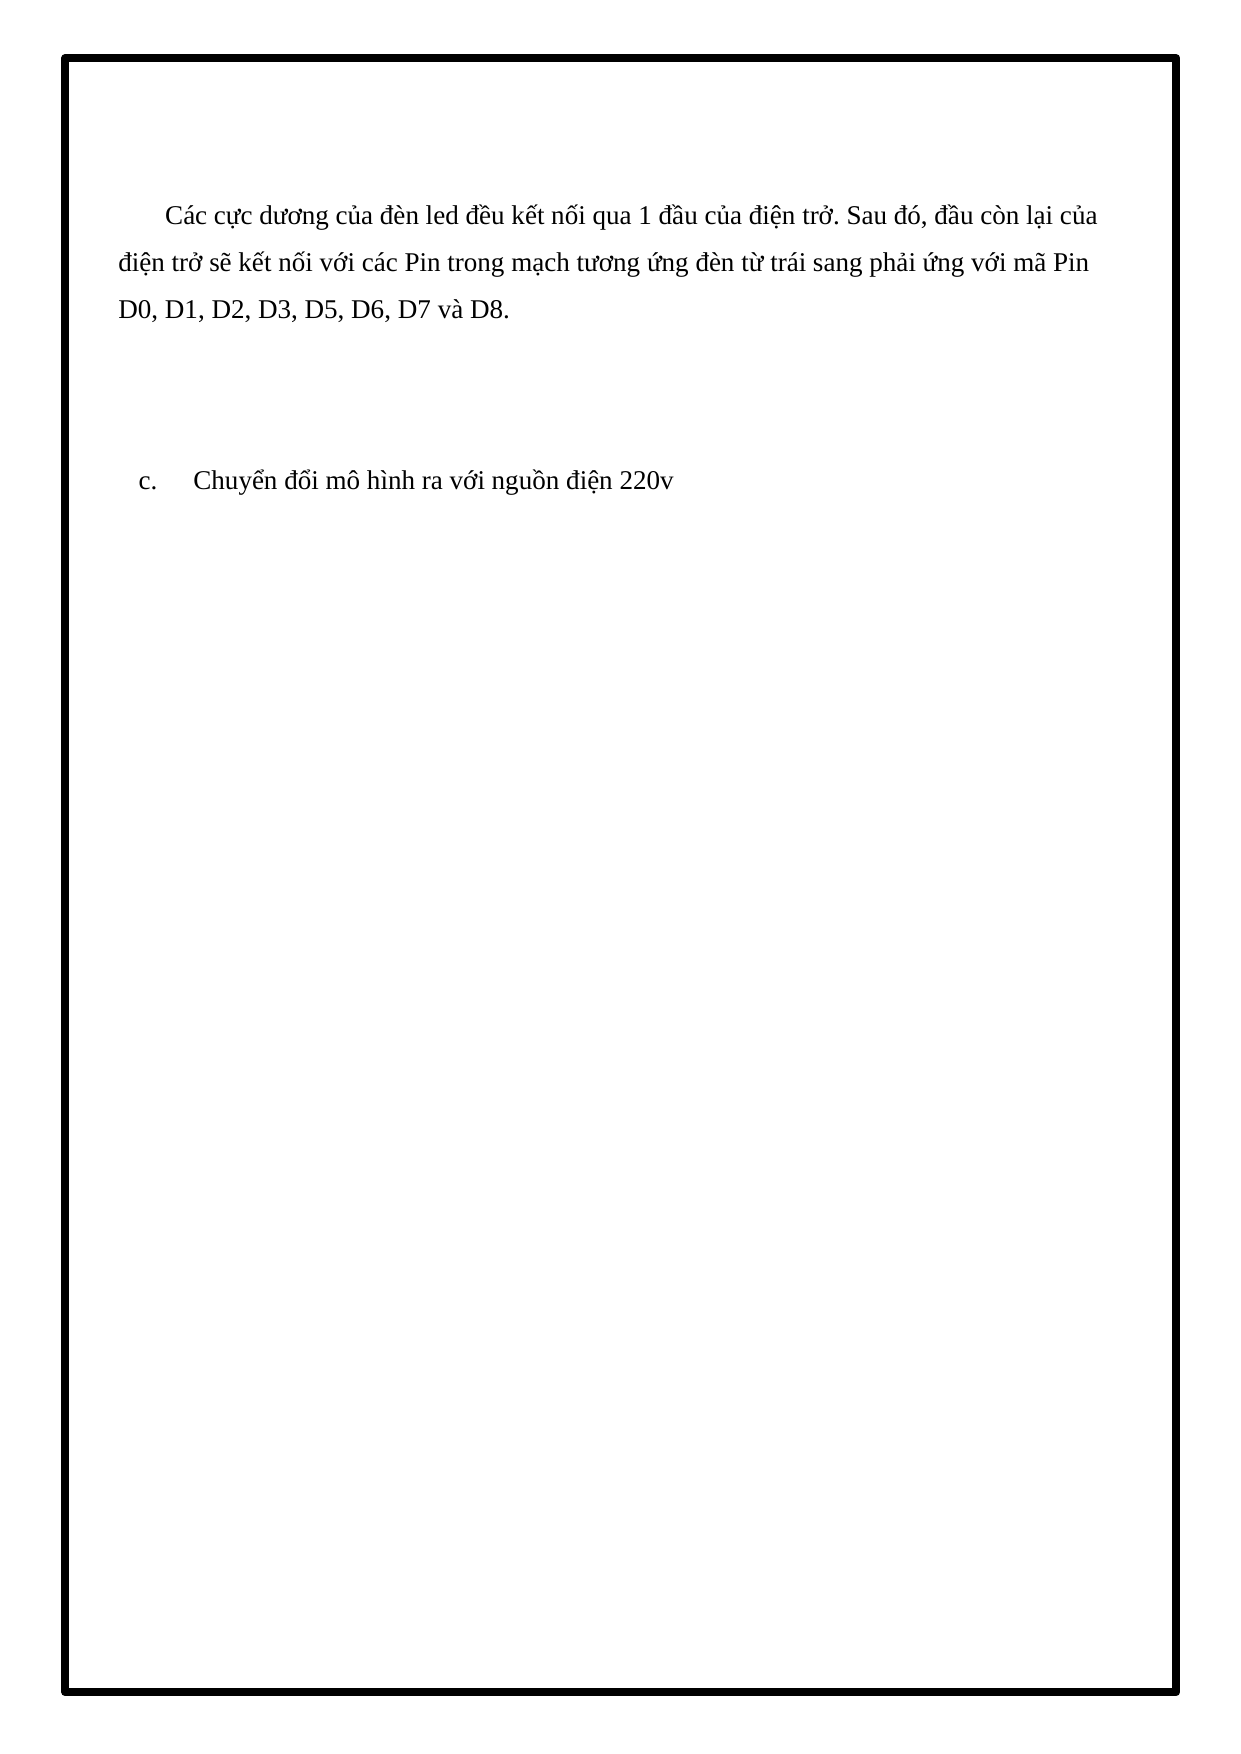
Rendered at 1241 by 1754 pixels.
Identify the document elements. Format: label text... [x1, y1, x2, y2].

list Các cực dương của đèn led đều kết nối qua 1 đầu của điện trở. Sau đó, đầu còn lại của điện trở sẽ kết nối với các Pin trong mạch tương ứng đèn từ trái sang phải ứng với mã Pin D0, D1, D2, D3, D5, D6, D7 và D8. [118, 199, 1122, 324]
text c. Chuyển đổi mô hình ra với nguồn điện 220v [118, 464, 1122, 495]
